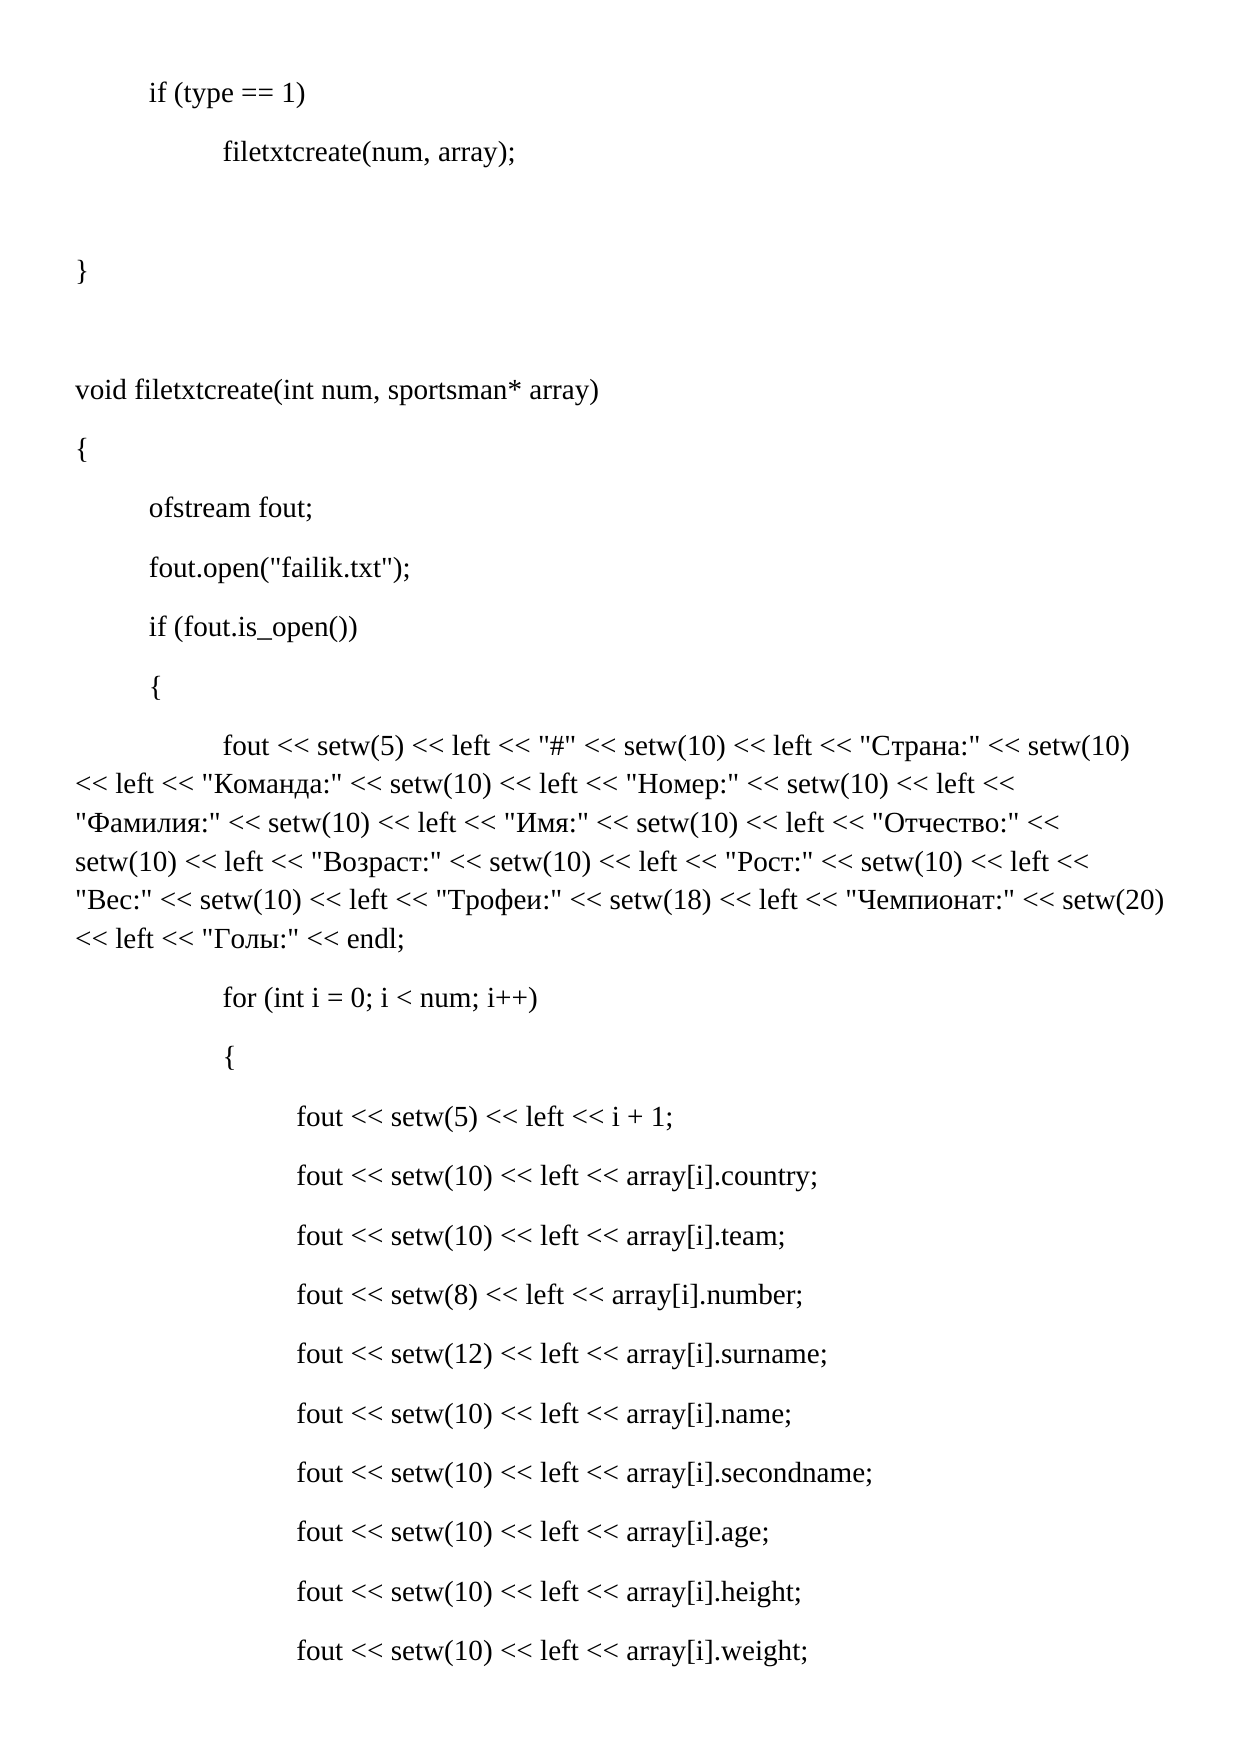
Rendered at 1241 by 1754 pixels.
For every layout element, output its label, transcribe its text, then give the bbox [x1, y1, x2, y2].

text for (int i = 0; i < num; i++) [75, 980, 1165, 1014]
text fout << setw(10) << left << array[i].weight; [75, 1633, 1165, 1667]
text { [75, 669, 1165, 702]
text fout << setw(10) << left << array[i].name; [75, 1396, 1165, 1429]
text if (type == 1) [75, 75, 1165, 108]
text { [75, 431, 1165, 465]
text if (fout.is_open()) [75, 609, 1165, 643]
text void filetxtcreate(int num, sportsman* array) [75, 372, 1165, 405]
text fout.open("failik.txt"); [75, 550, 1165, 583]
text fout << setw(10) << left << array[i].height; [75, 1574, 1165, 1607]
text } [75, 253, 1165, 287]
text fout << setw(5) << left << i + 1; [75, 1099, 1165, 1132]
text filetxtcreate(num, array); [75, 134, 1165, 168]
text fout << setw(10) << left << array[i].age; [75, 1514, 1165, 1548]
text fout << setw(10) << left << array[i].secondname; [75, 1455, 1165, 1489]
text { [75, 1039, 1165, 1073]
text fout << setw(10) << left << array[i].country; [75, 1158, 1165, 1192]
text ofstream fout; [75, 491, 1165, 524]
text fout << setw(10) << left << array[i].team; [75, 1218, 1165, 1251]
text fout << setw(5) << left << "#" << setw(10) << left << "Cтрана:" << setw(10) << left << "Команда:" << setw(10) << left << "Номер:" << setw(10) << left << "Фамилия:" << setw(10) << left << "Имя:" << setw(10) << left << "Отчество:" << setw(10) << left << "Возраст:" << setw(10) << left << "Рост:" << setw(10) << left << "Вес:" << setw(10) << left << "Трофеи:" << setw(18) << left << "Чемпионат:" << setw(20) << left << "Голы:" << endl; [75, 728, 1165, 954]
text fout << setw(12) << left << array[i].surname; [75, 1336, 1165, 1370]
text fout << setw(8) << left << array[i].number; [75, 1277, 1165, 1311]
